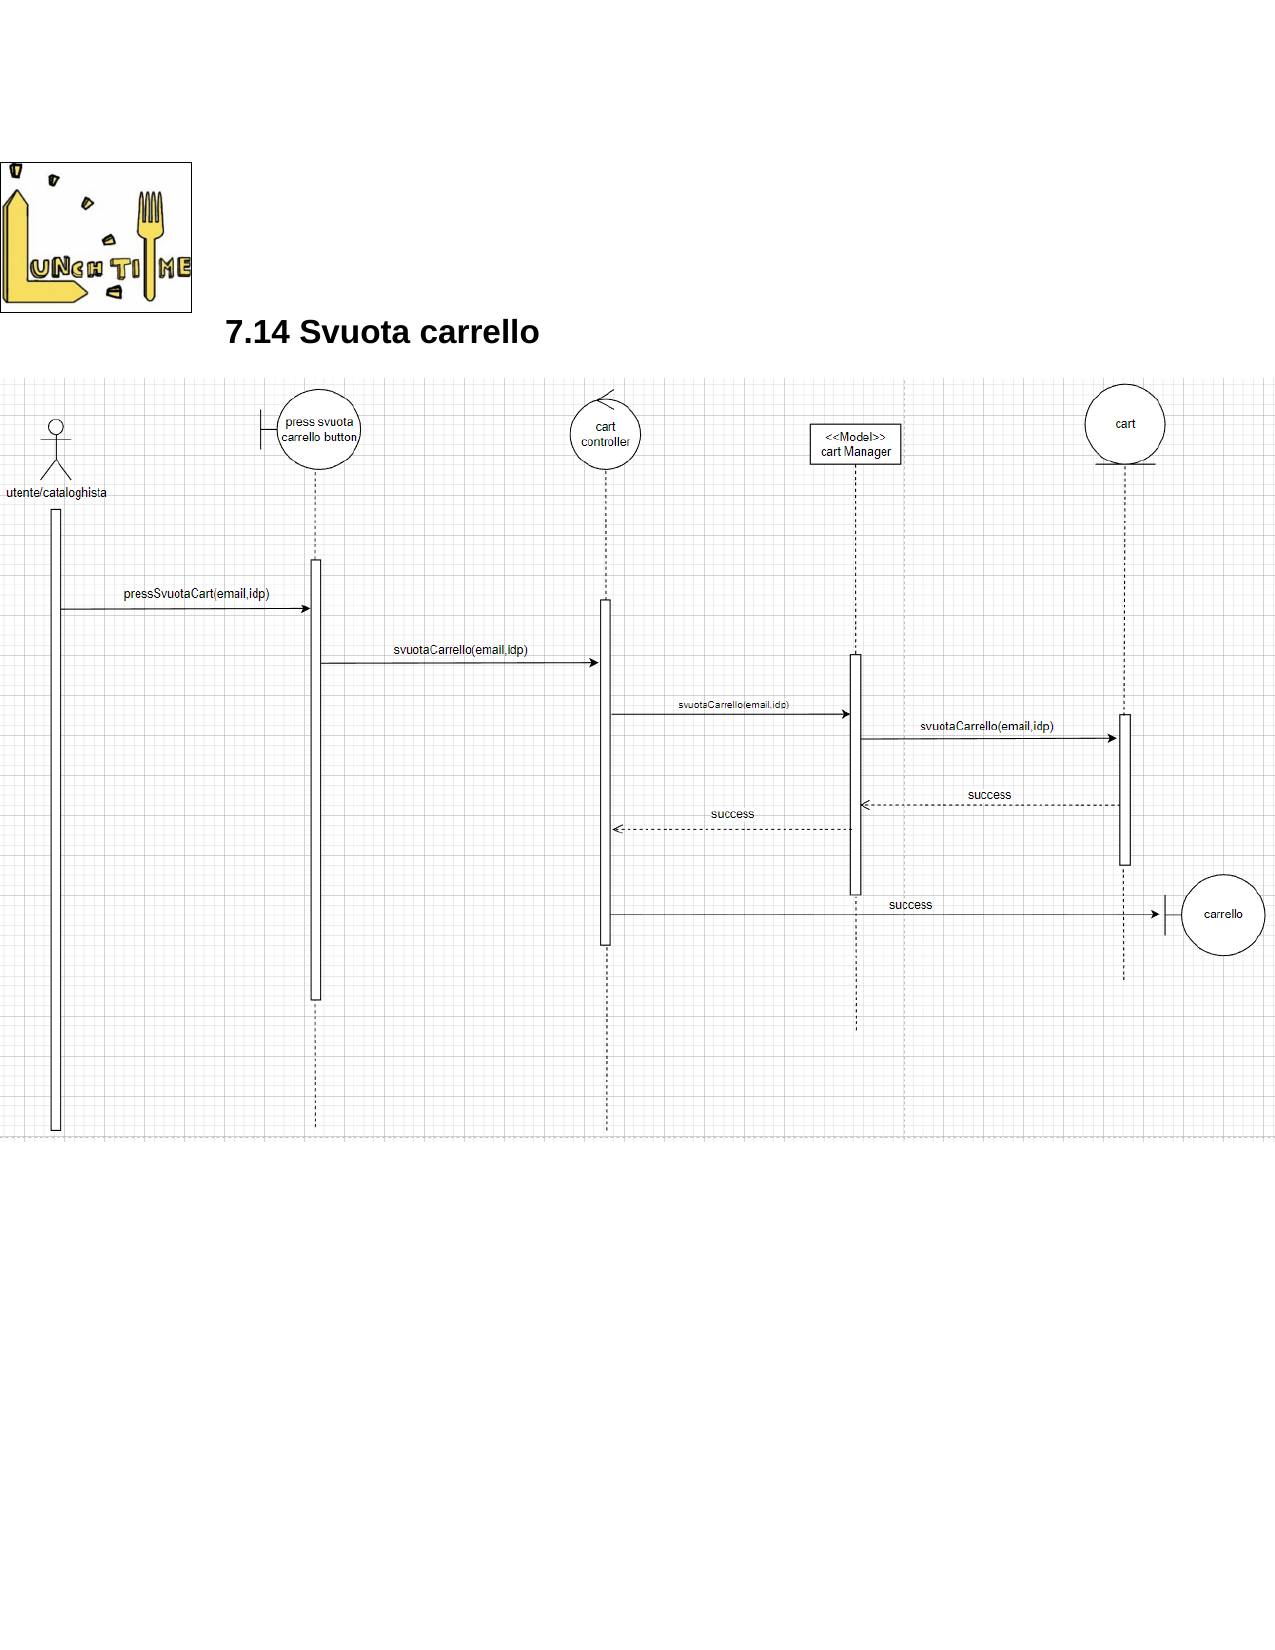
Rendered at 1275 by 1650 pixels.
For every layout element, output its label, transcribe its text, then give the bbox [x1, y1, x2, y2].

picture [0, 378, 1275, 1142]
text 7.14 Svuota carrello [150, 312, 1125, 351]
picture [1, 163, 191, 312]
